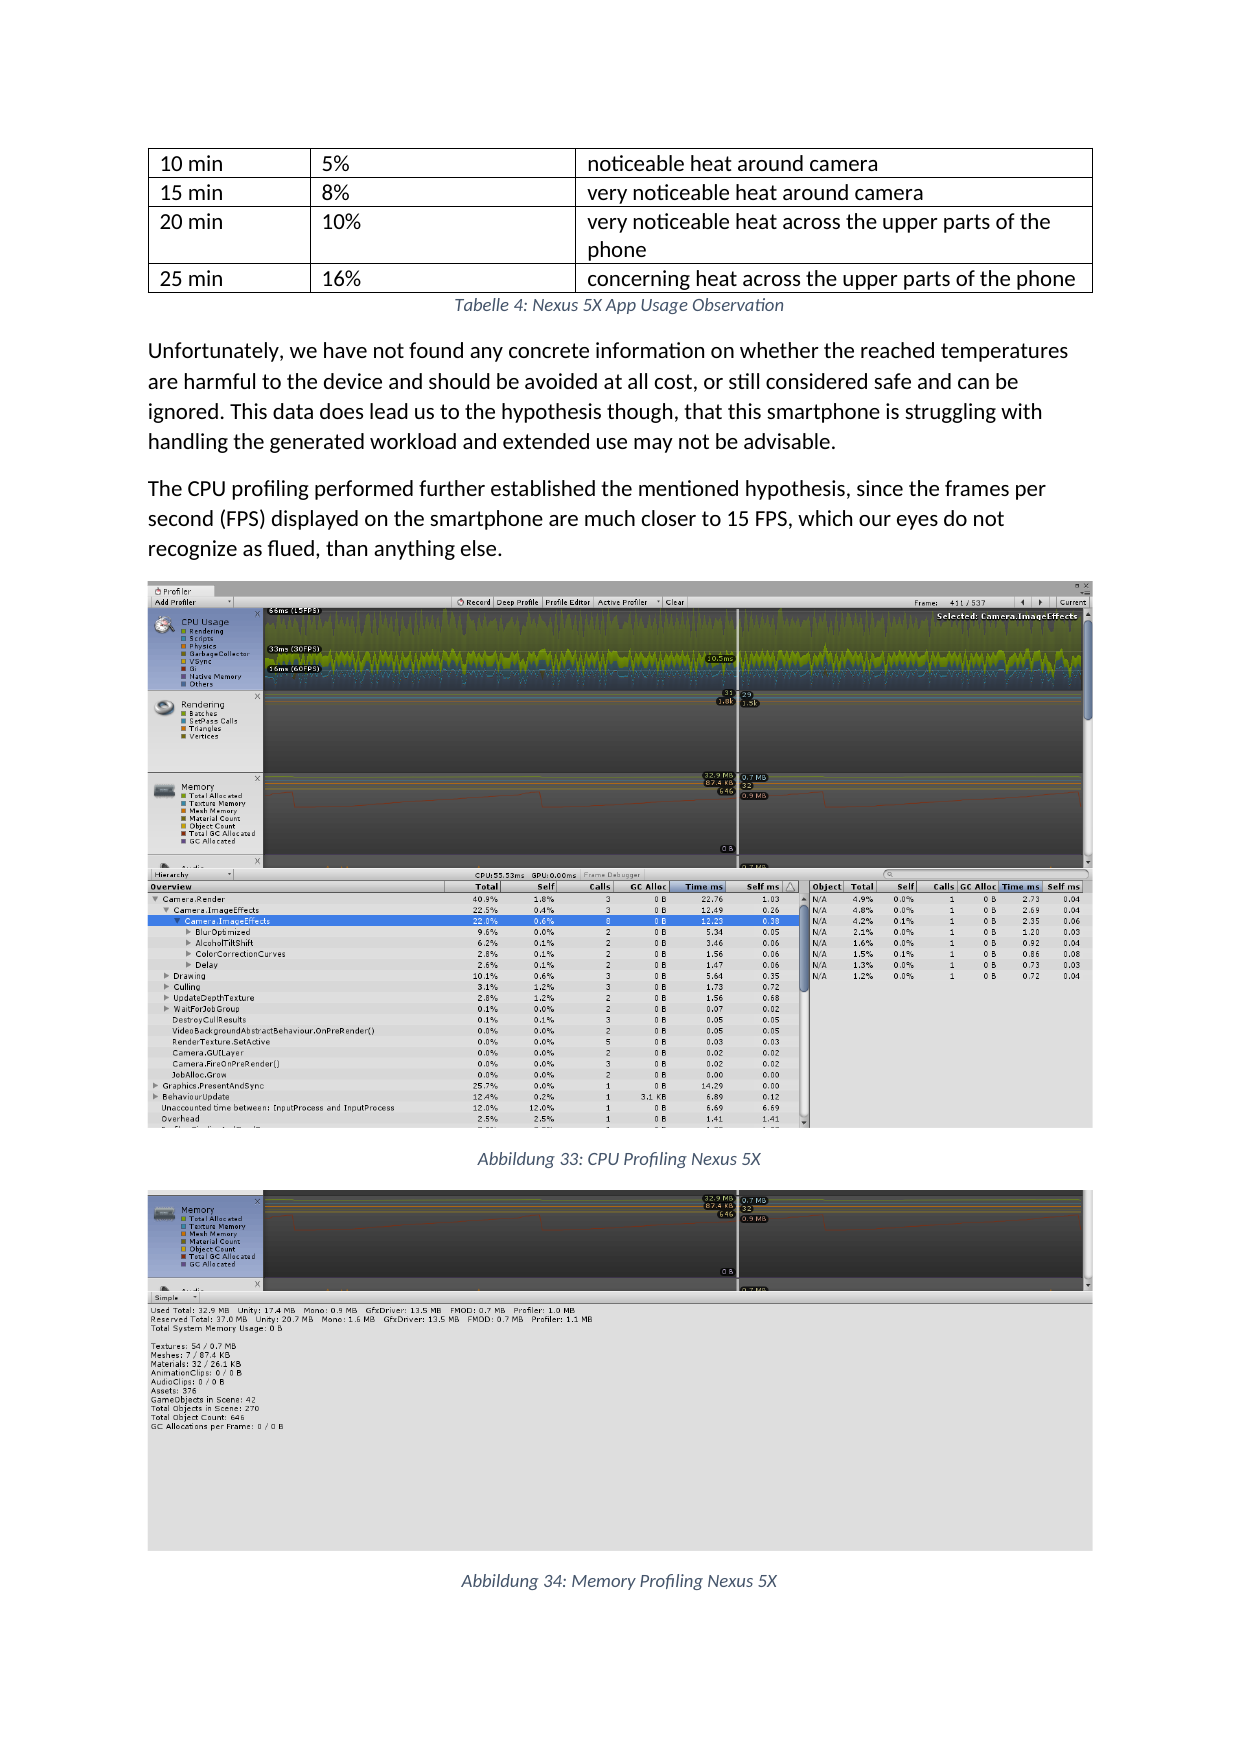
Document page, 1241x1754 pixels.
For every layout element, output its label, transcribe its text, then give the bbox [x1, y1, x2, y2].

text Unfortunately, we have not found any concrete information on whether the reached temperatures are harmful to the device and should be avoided at all cost, or still considered safe and can be ignored. This data does lead us to the hypothesis though, that this smartphone is struggling with handling the generated workload and extended use may not be advisable. [148, 337, 1093, 455]
table_cell 15 min [149, 178, 310, 206]
text The CPU profiling performed further established the mentioned hypothesis, since the frames per second (FPS) displayed on the smartphone are much closer to 15 FPS, which our eyes do not recognize as flued, than anything else. [148, 474, 1093, 563]
table_cell concerning heat across the upper parts of the phone [576, 264, 1092, 292]
table_cell 25 min [149, 264, 310, 292]
text Abbildung 34: Memory Profiling Nexus 5X [148, 1570, 1093, 1593]
table_cell 10% [311, 207, 575, 263]
table_cell 20 min [149, 207, 310, 263]
picture [147, 581, 1093, 1128]
table_cell 10 min [149, 149, 310, 177]
text Abbildung 33: CPU Profiling Nexus 5X [148, 1147, 1093, 1169]
table_cell 8% [311, 178, 575, 206]
table_cell 16% [311, 264, 575, 292]
picture [147, 1190, 1093, 1551]
text Tabelle 4: Nexus 5X App Usage Observation [148, 293, 1093, 316]
table_cell 5% [311, 149, 575, 177]
table_cell noticeable heat around camera [576, 149, 1092, 177]
table_cell very noticeable heat across the upper parts of the phone [576, 207, 1092, 263]
table_cell very noticeable heat around camera [576, 178, 1092, 206]
